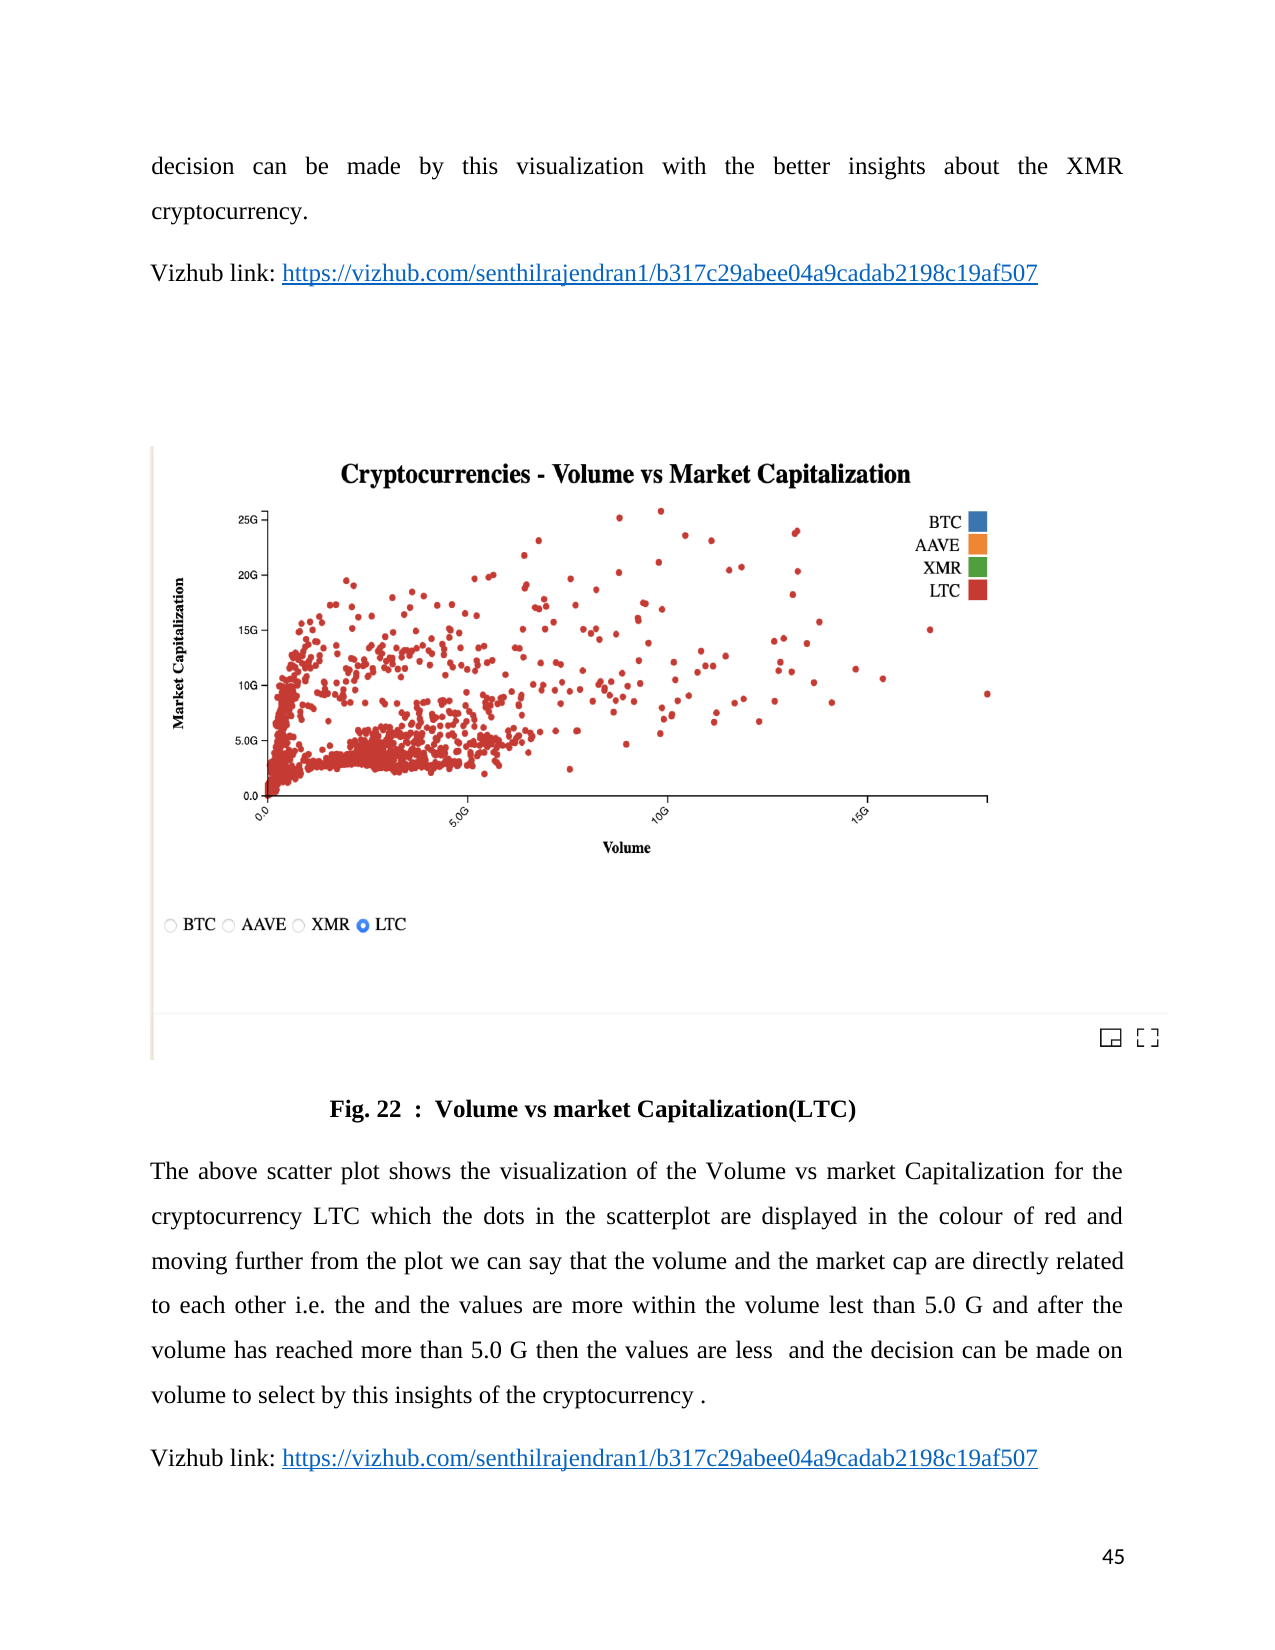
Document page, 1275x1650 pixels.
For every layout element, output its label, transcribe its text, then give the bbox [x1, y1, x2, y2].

picture [150, 446, 1169, 1060]
text Vizhub link: https://vizhub.com/senthilrajendran1/b317c29abee04a9cadab2198c19af507 [150, 1443, 1125, 1471]
text Vizhub link: https://vizhub.com/senthilrajendran1/b317c29abee04a9cadab2198c19af507 [150, 258, 1125, 287]
text The above scatter plot shows the visualization of the Volume vs market Capitalization for the cryptocurrency LTC which the dots in the scatterplot are displayed in the colour of red and moving further from the plot we can say that the volume and the market cap are directly related to each other i.e. the and the values are more within the volume lest than 5.0 G and after the volume has reached more than 5.0 G then the values are less and the decision can be made on volume to select by this insights of the cryptocurrency . [150, 1156, 1125, 1409]
subtitle Fig. 22 : Volume vs market Capitalization(LTC) [329, 1094, 1124, 1122]
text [150, 151, 1125, 224]
